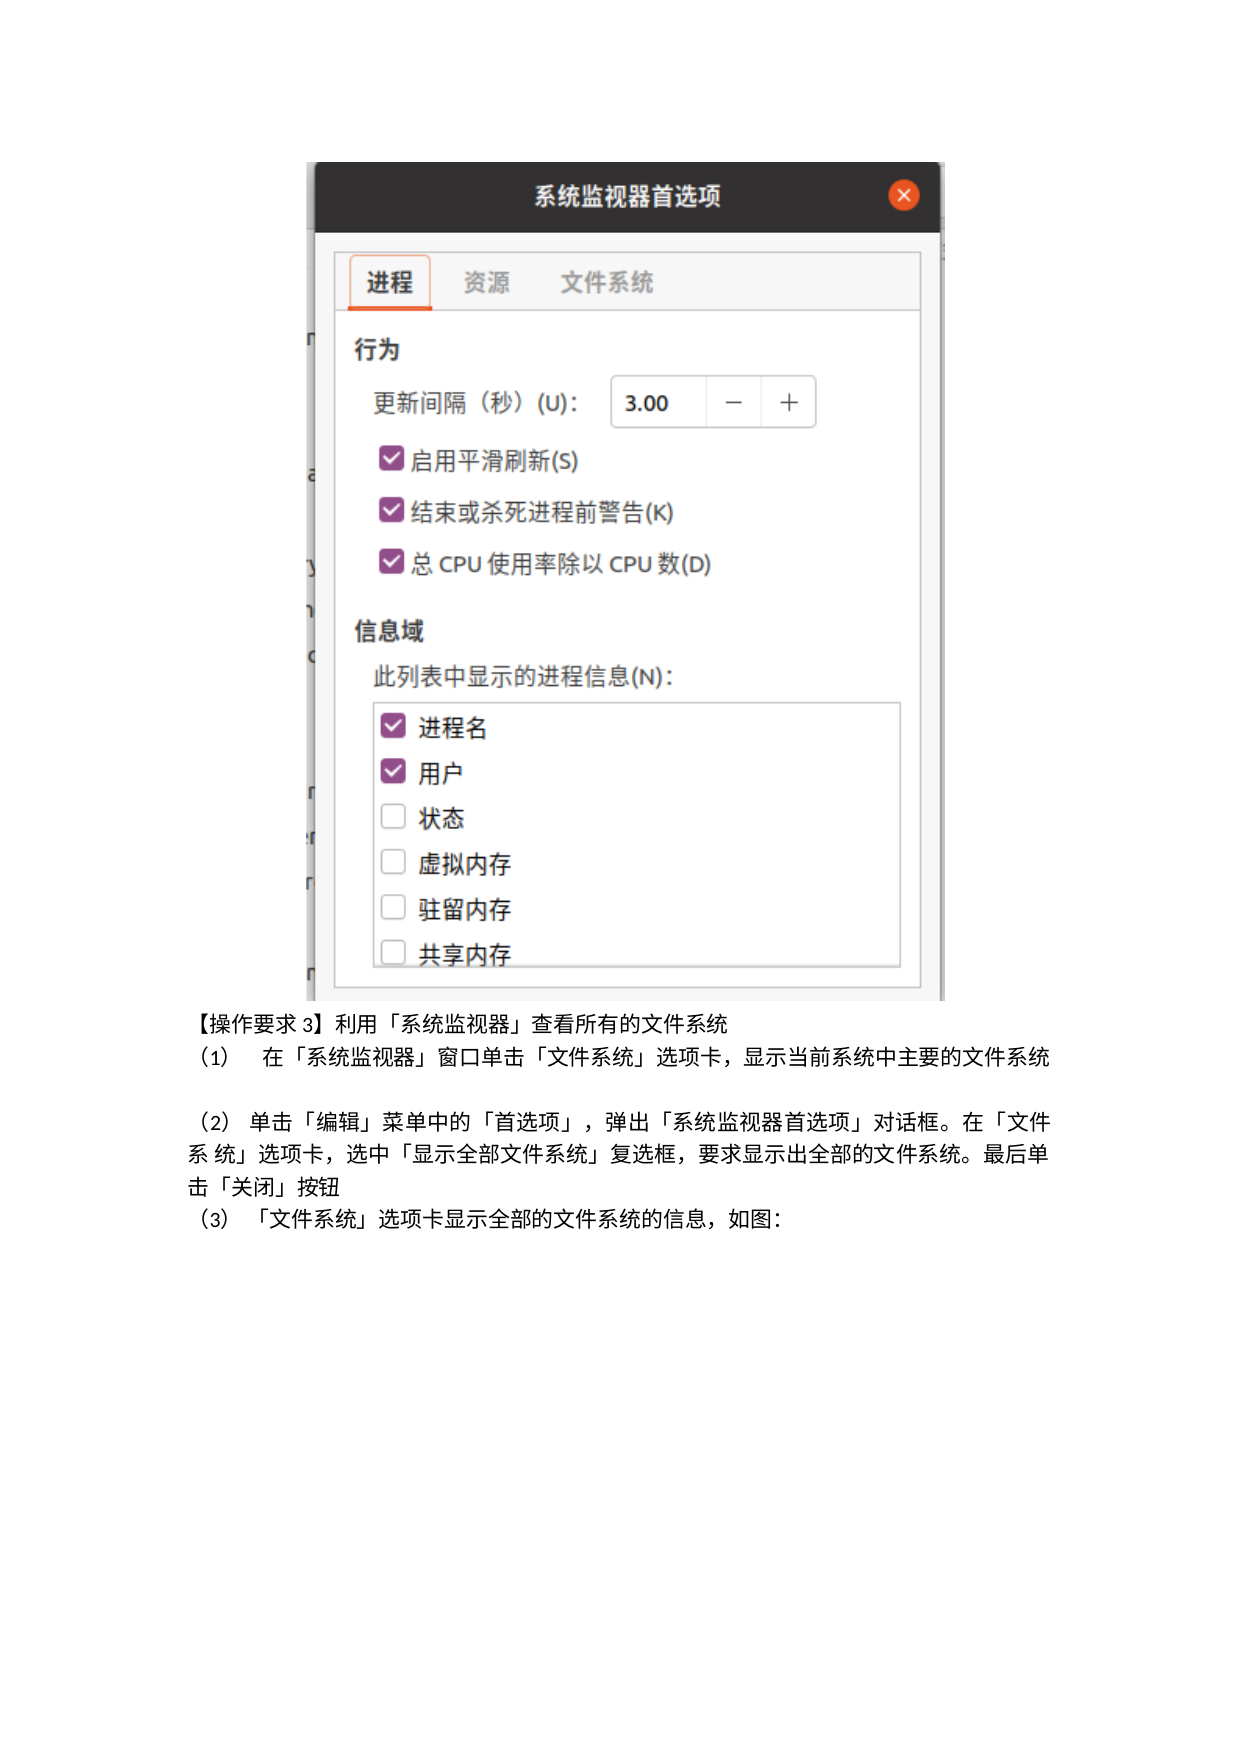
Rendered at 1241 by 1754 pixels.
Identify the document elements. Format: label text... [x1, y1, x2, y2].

text （3） 「文件系统」选项卡显示全部的文件系统的信息，如图： [187, 1202, 1053, 1234]
text 【操作要求 3】利用「系统监视器」查看所有的文件系统 [187, 1007, 1053, 1039]
list 在「系统监视器」窗口单击「文件系统」选项卡，显示当前系统中主要的文件系统。 [187, 1039, 1053, 1104]
picture [306, 162, 945, 1001]
text （2） 单击「编辑」菜单中的「首选项」，弹出「系统监视器首选项」对话框。在「文件系 统」选项卡，选中「显示全部文件系统」复选框，要求显示出全部的文件系统。最后单击「关闭」按钮 [187, 1104, 1053, 1202]
